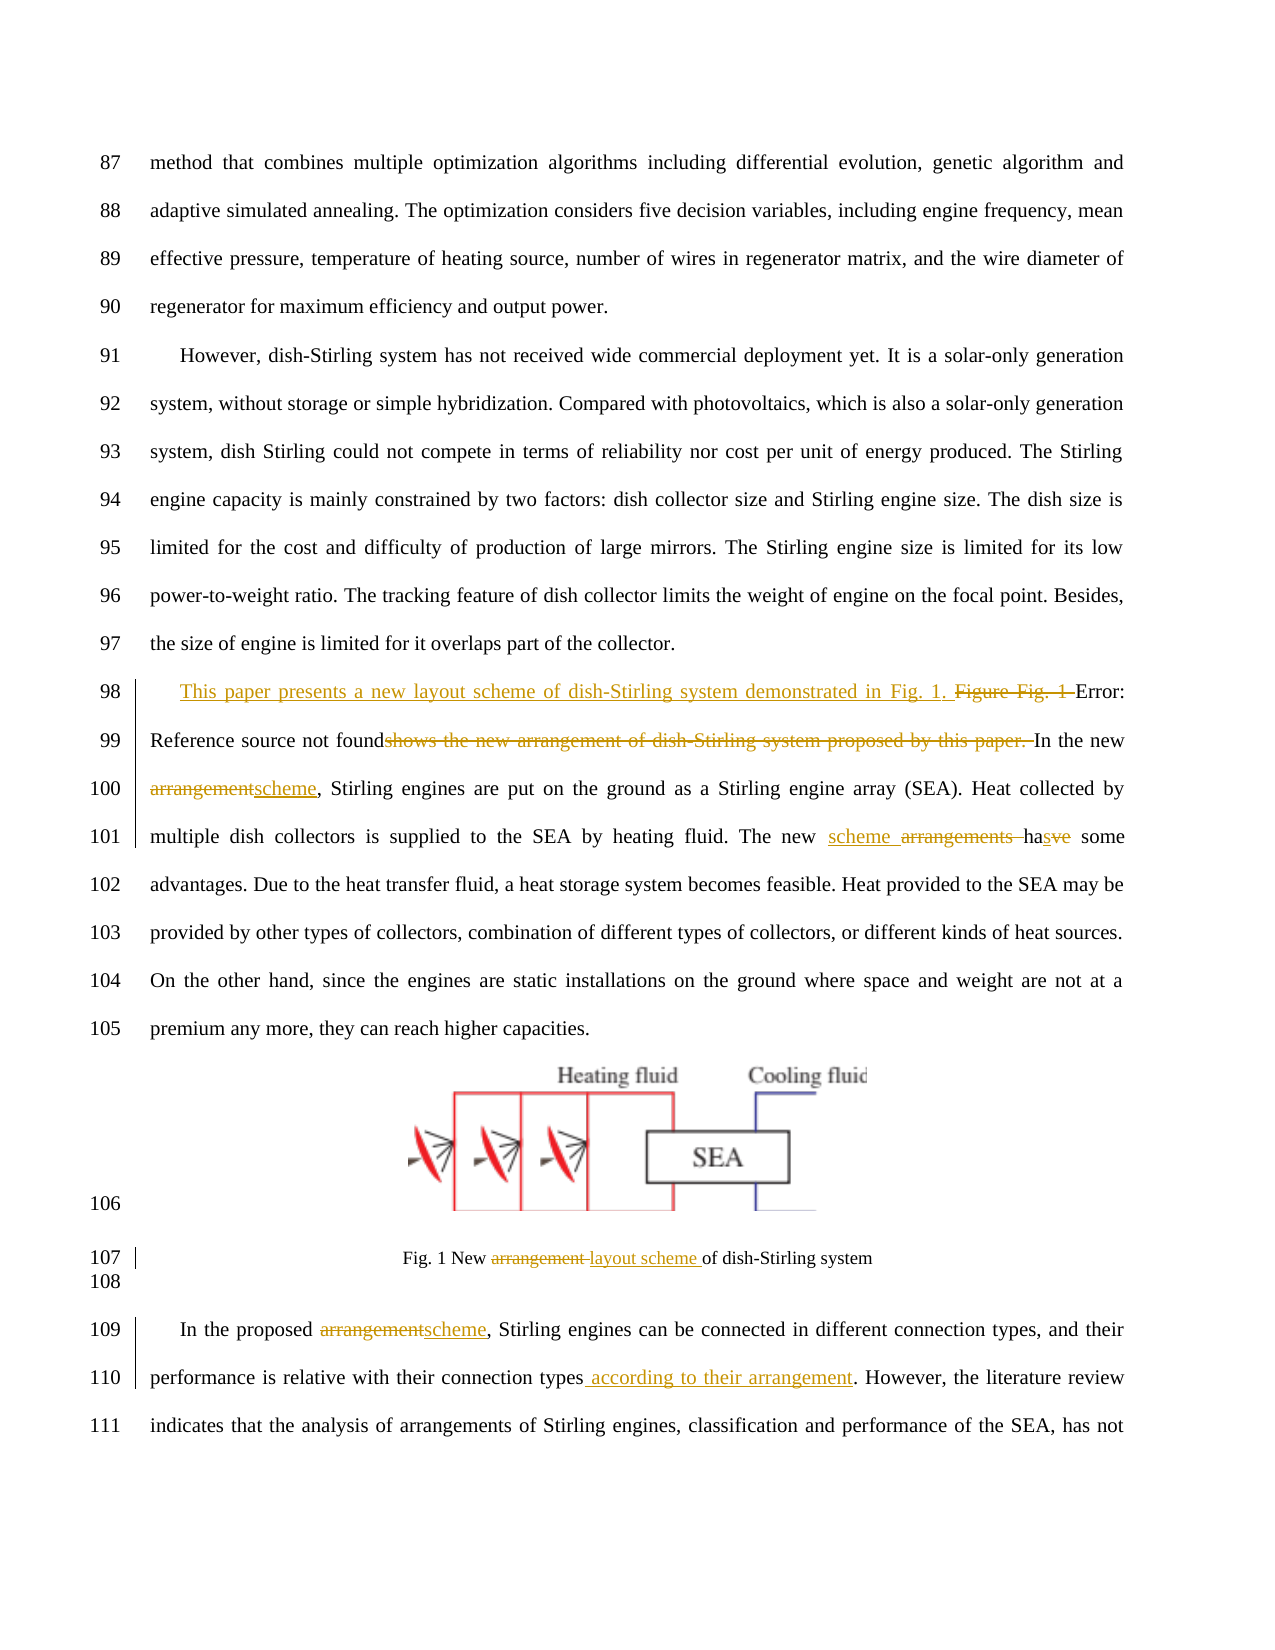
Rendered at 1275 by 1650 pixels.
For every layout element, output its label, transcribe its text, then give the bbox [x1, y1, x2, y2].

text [150, 150, 1125, 318]
text Fig. 1 New of dish-Stirling system [150, 1247, 1125, 1269]
text However, dish-Stirling system has not received wide commercial deployment yet. It is a solar-only generation system, without storage or simple hybridization. Compared with photovoltaics, which is also a solar-only generation system, dish Stirling could not compete in terms of reliability nor cost per unit of energy produced. The Stirling engine capacity is mainly constrained by two factors: dish collector size and Stirling engine size. The dish size is limited for the cost and difficulty of production of large mirrors. The Stirling engine size is limited for its low power-to-weight ratio. The tracking feature of dish collector limits the weight of engine on the focal point. Besides, the size of engine is limited for it overlaps part of the collector. [150, 342, 1125, 655]
text In the new , Stirling engines are put on the ground as a Stirling engine array (SEA). Heat collected by multiple dish collectors is supplied to the SEA by heating fluid. The new ha some advantages. Due to the heat transfer fluid, a heat storage system becomes feasible. Heat provided to the SEA may be provided by other types of collectors, combination of different types of collectors, or different kinds of heat sources. On the other hand, since the engines are static installations on the ground where space and weight are not at a premium any more, they can reach higher capacities. [150, 679, 1125, 1040]
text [150, 1317, 1125, 1437]
